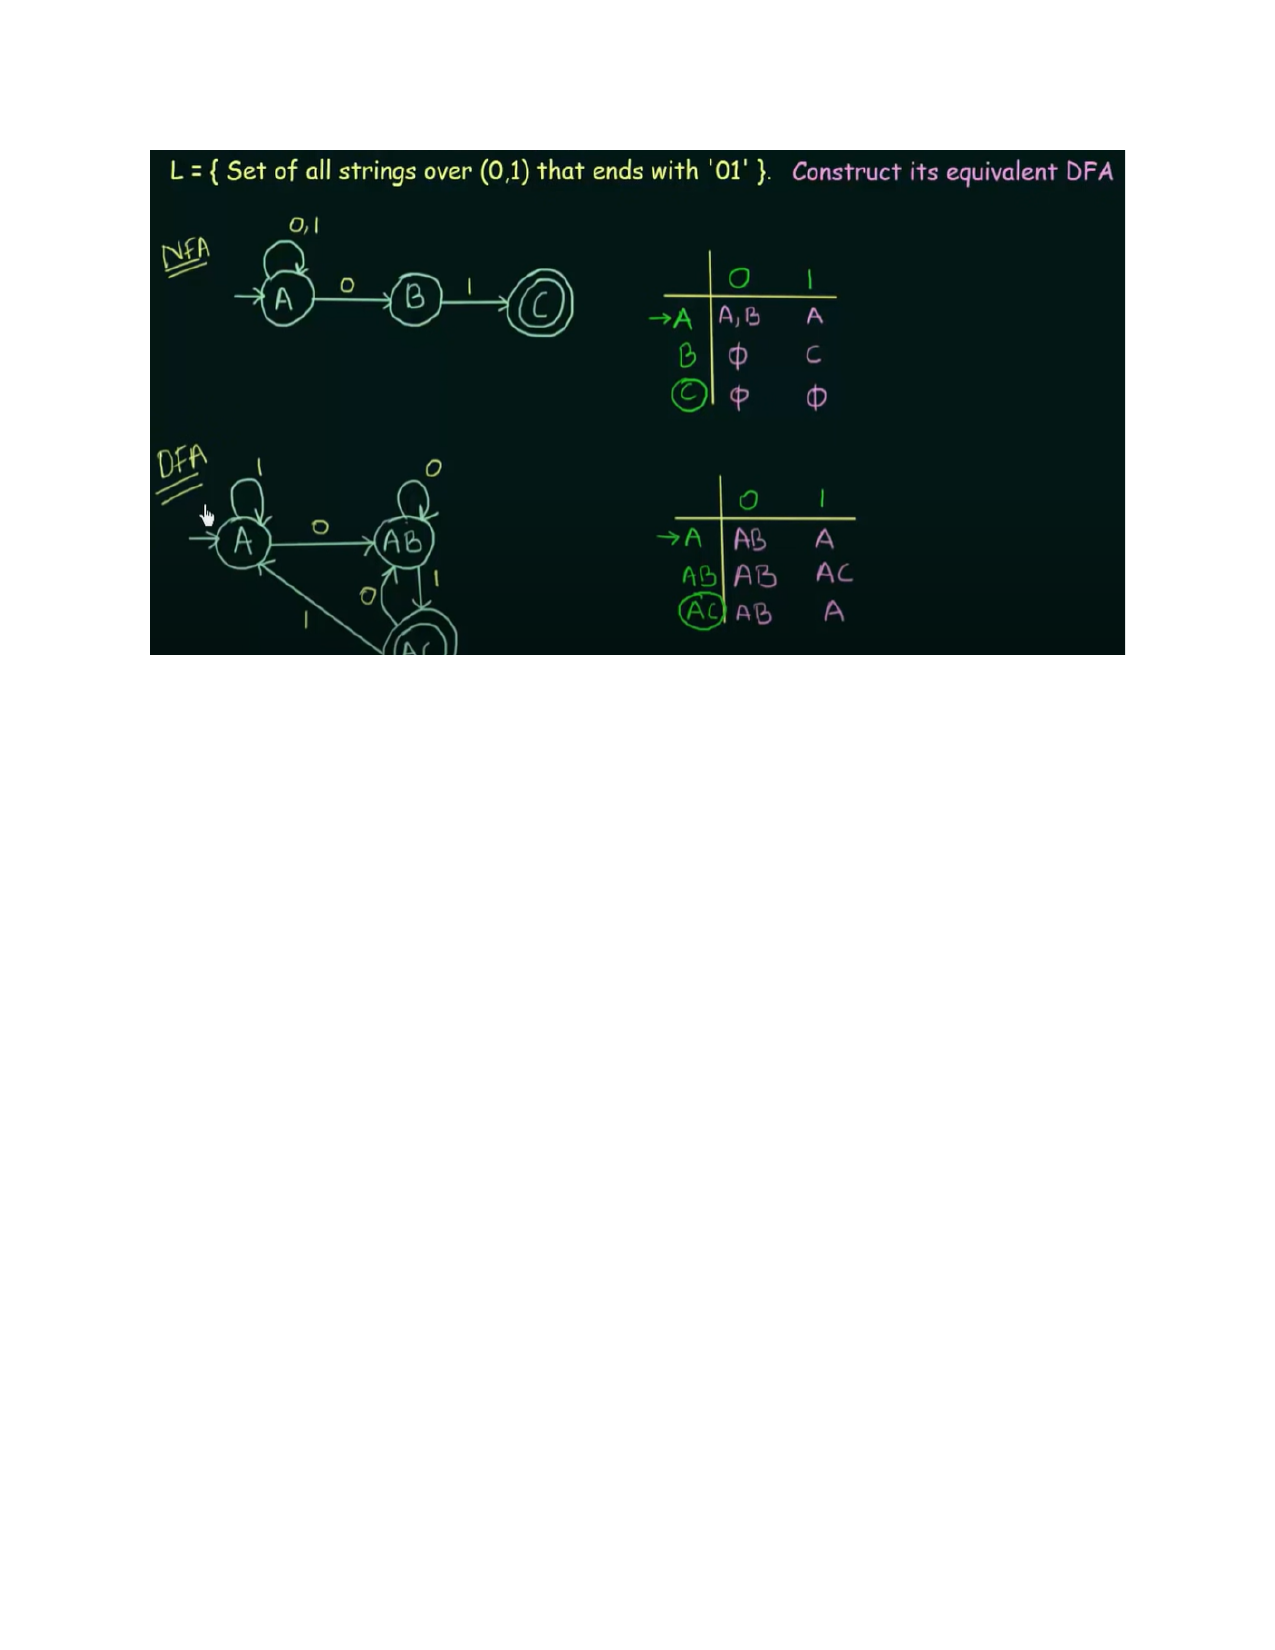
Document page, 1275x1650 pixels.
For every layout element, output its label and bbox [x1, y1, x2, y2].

picture [150, 150, 1125, 655]
